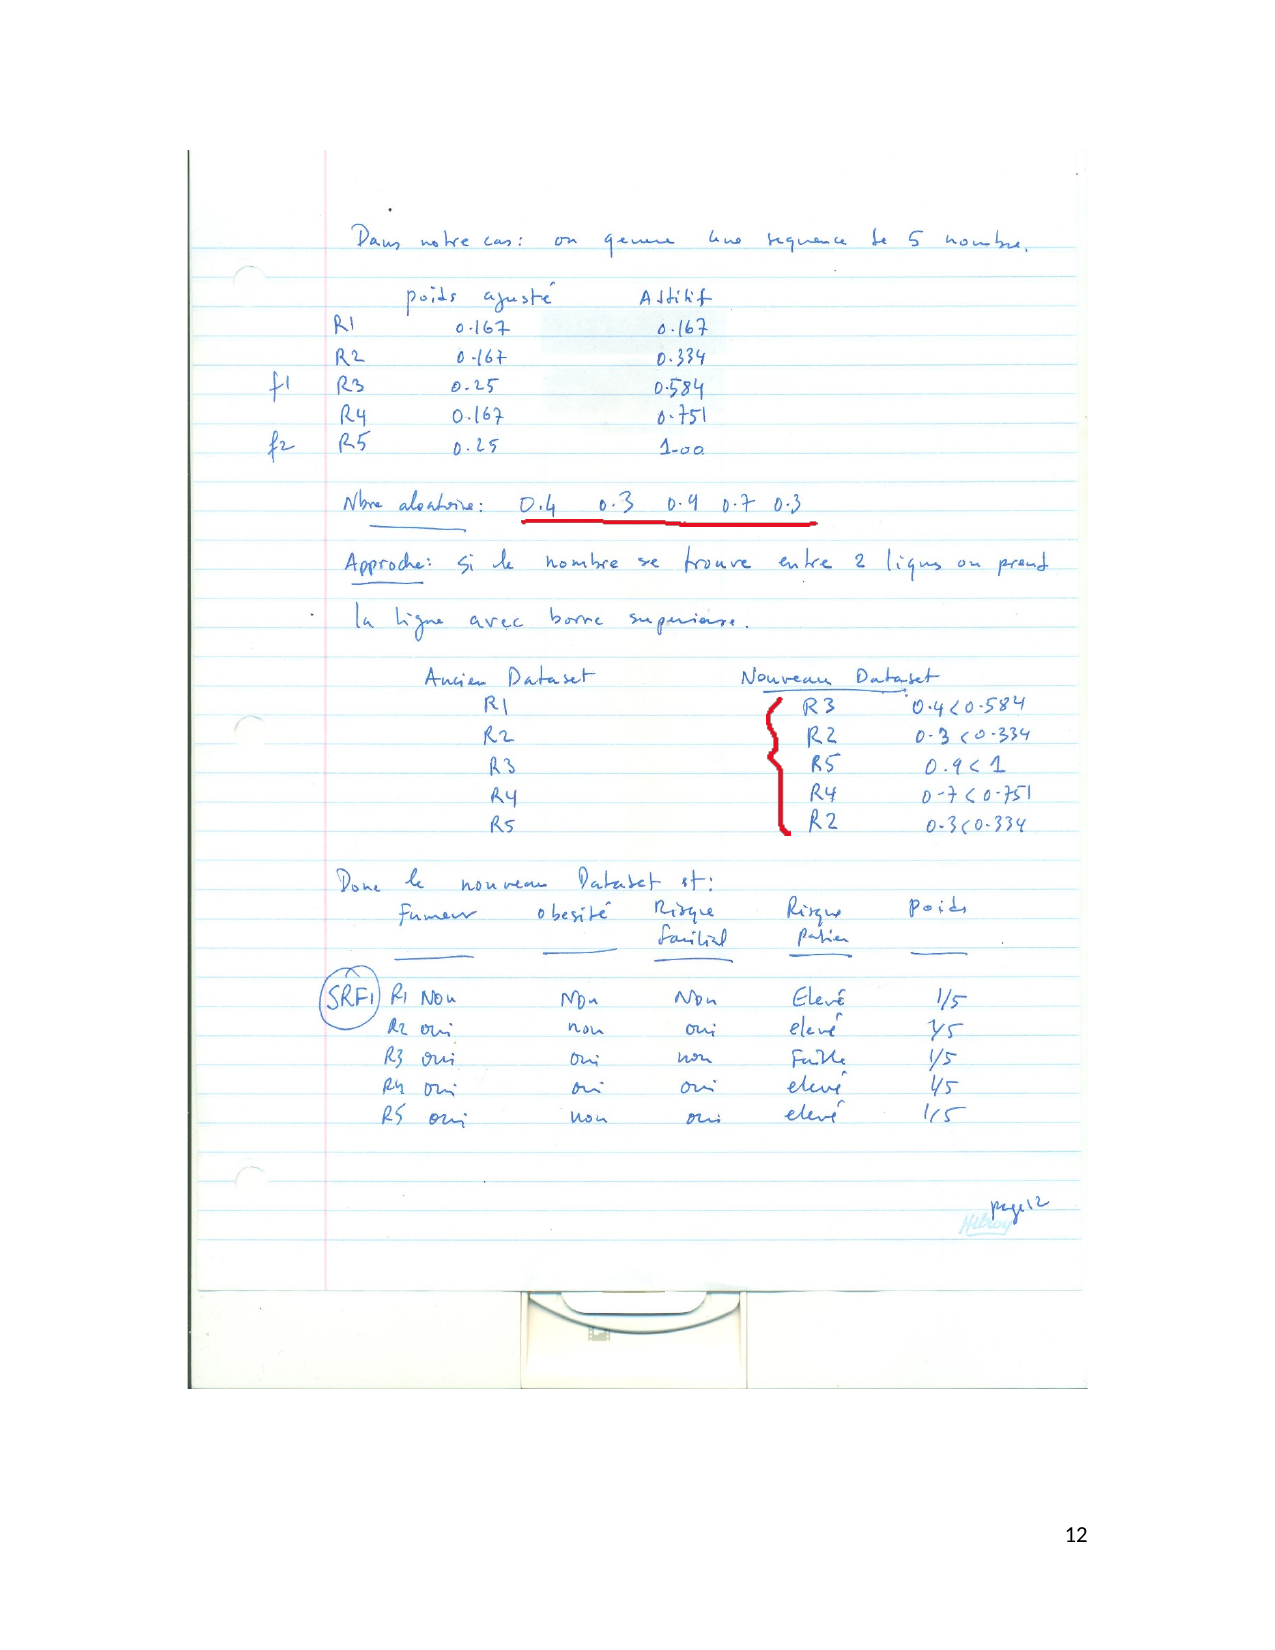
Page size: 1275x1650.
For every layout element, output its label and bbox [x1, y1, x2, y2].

picture [187, 150, 1088, 1389]
